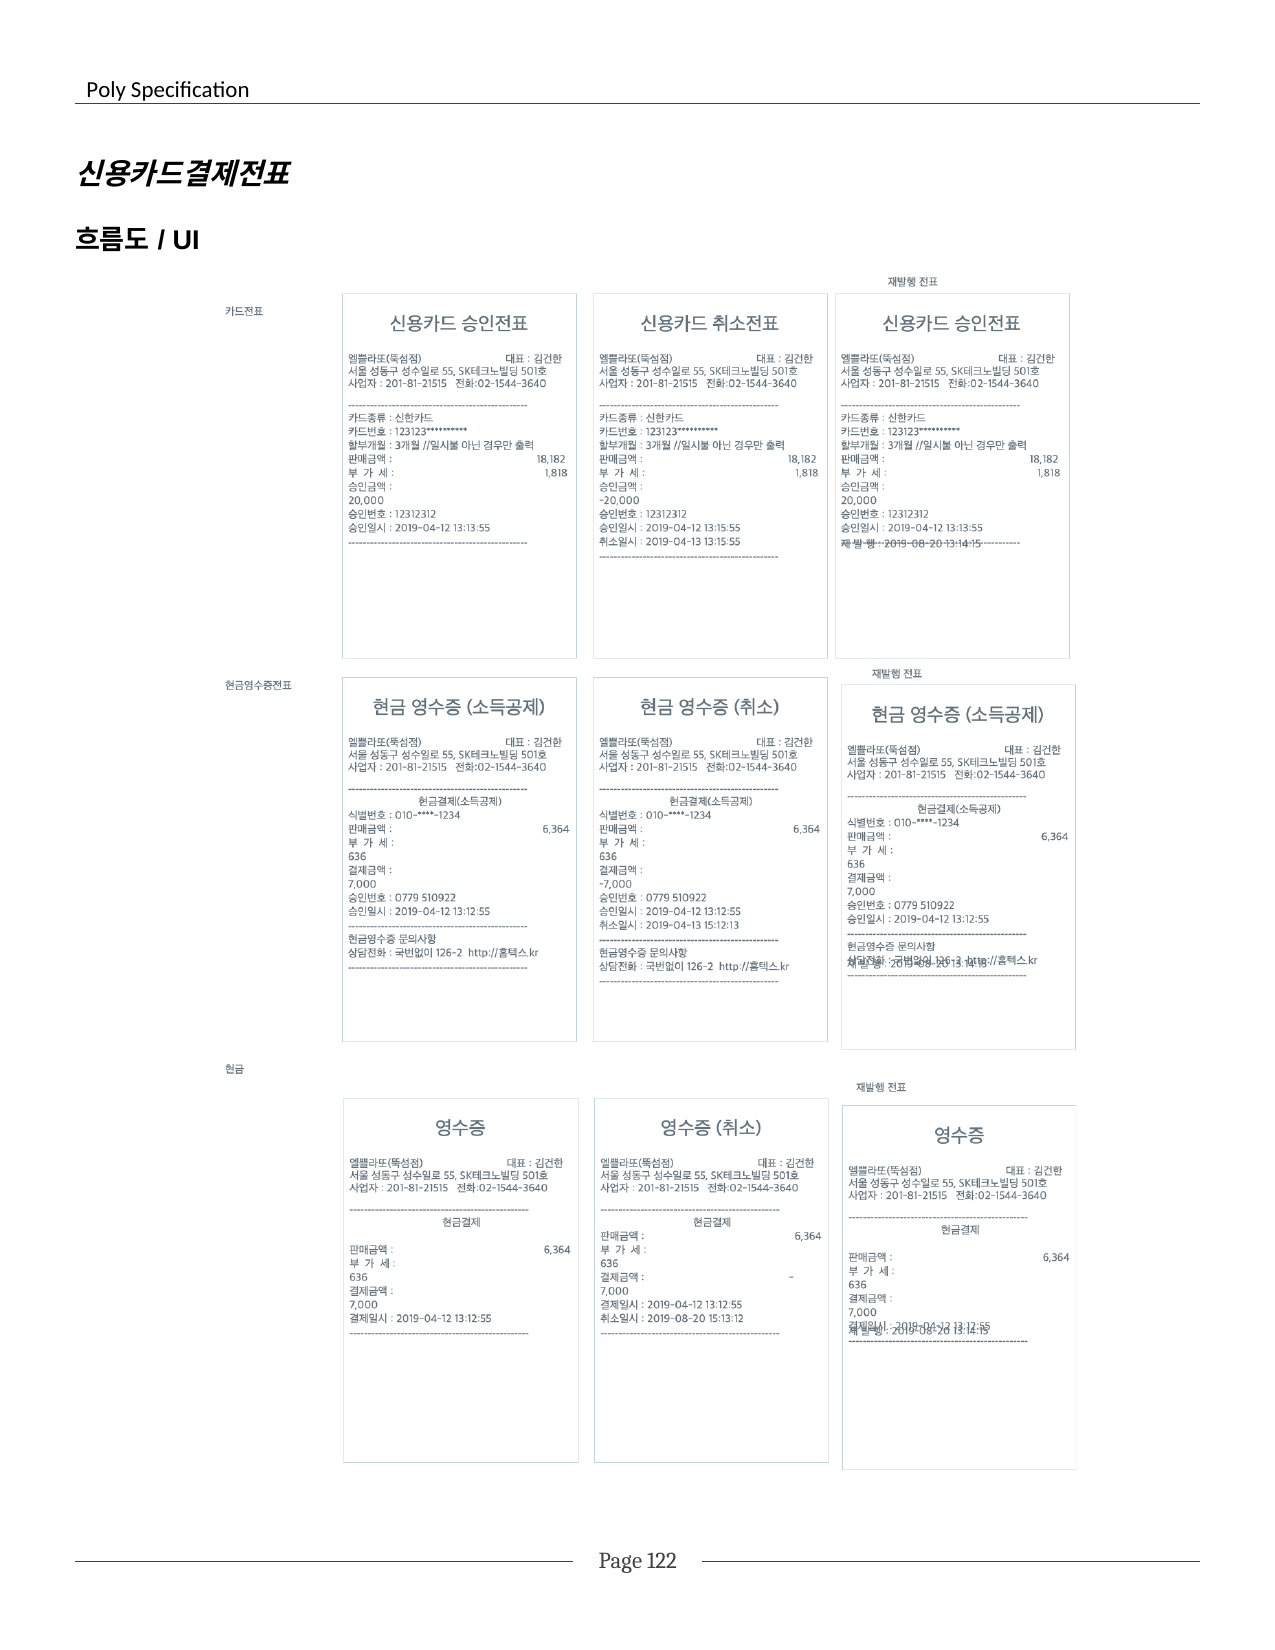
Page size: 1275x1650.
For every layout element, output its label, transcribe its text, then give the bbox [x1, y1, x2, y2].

subtitle 흐름도 / UI [75, 218, 1200, 257]
picture [198, 269, 1077, 1470]
subtitle 신용카드결제전표 [75, 151, 1200, 193]
